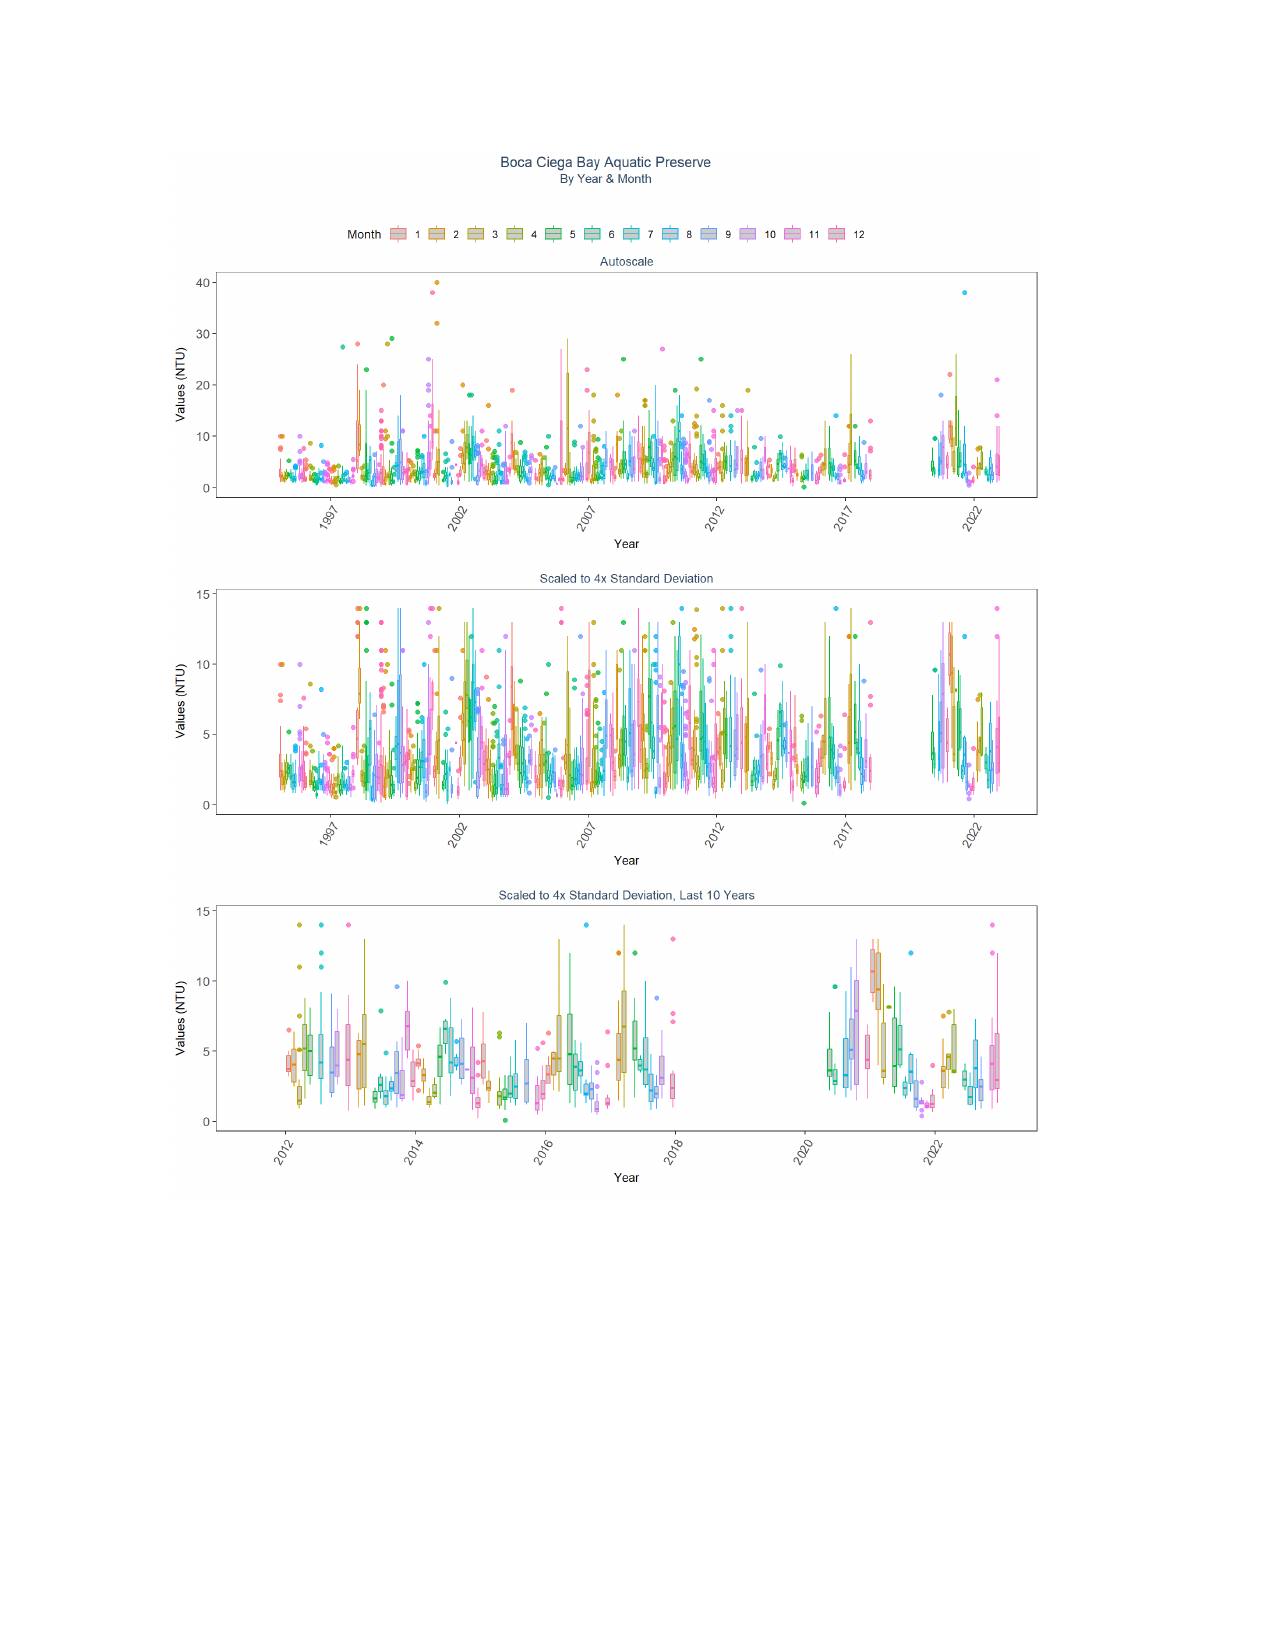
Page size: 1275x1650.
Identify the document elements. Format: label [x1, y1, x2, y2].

picture [168, 150, 1044, 1200]
